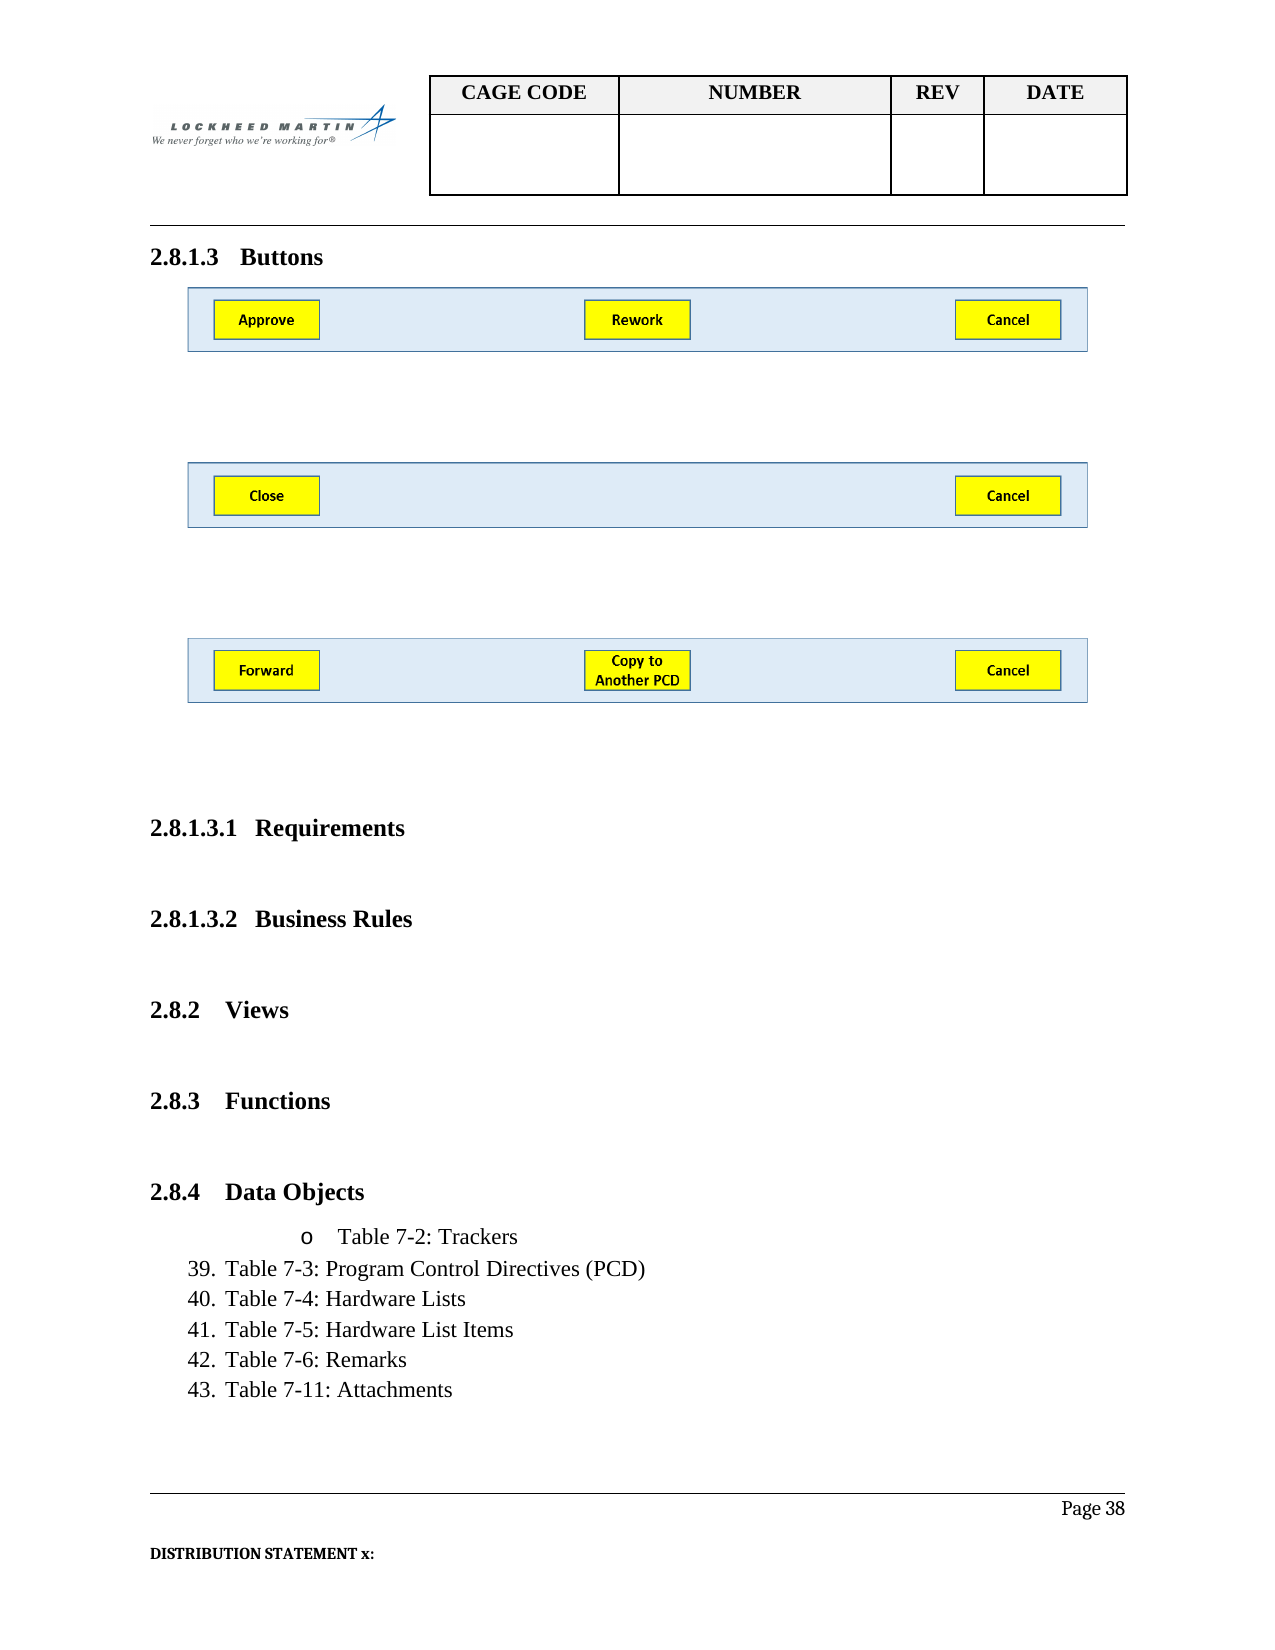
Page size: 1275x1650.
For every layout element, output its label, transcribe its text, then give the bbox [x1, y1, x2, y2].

picture [187, 287, 1088, 352]
subtitle Views [150, 995, 1125, 1024]
picture [187, 638, 1088, 703]
subtitle Buttons [150, 242, 1125, 271]
subtitle Requirements [150, 813, 1125, 842]
subtitle Business Rules [150, 904, 1125, 933]
subtitle Functions [150, 1086, 1125, 1115]
picture [187, 462, 1088, 528]
picture [152, 104, 397, 146]
subtitle Data Objects [150, 1177, 1125, 1206]
